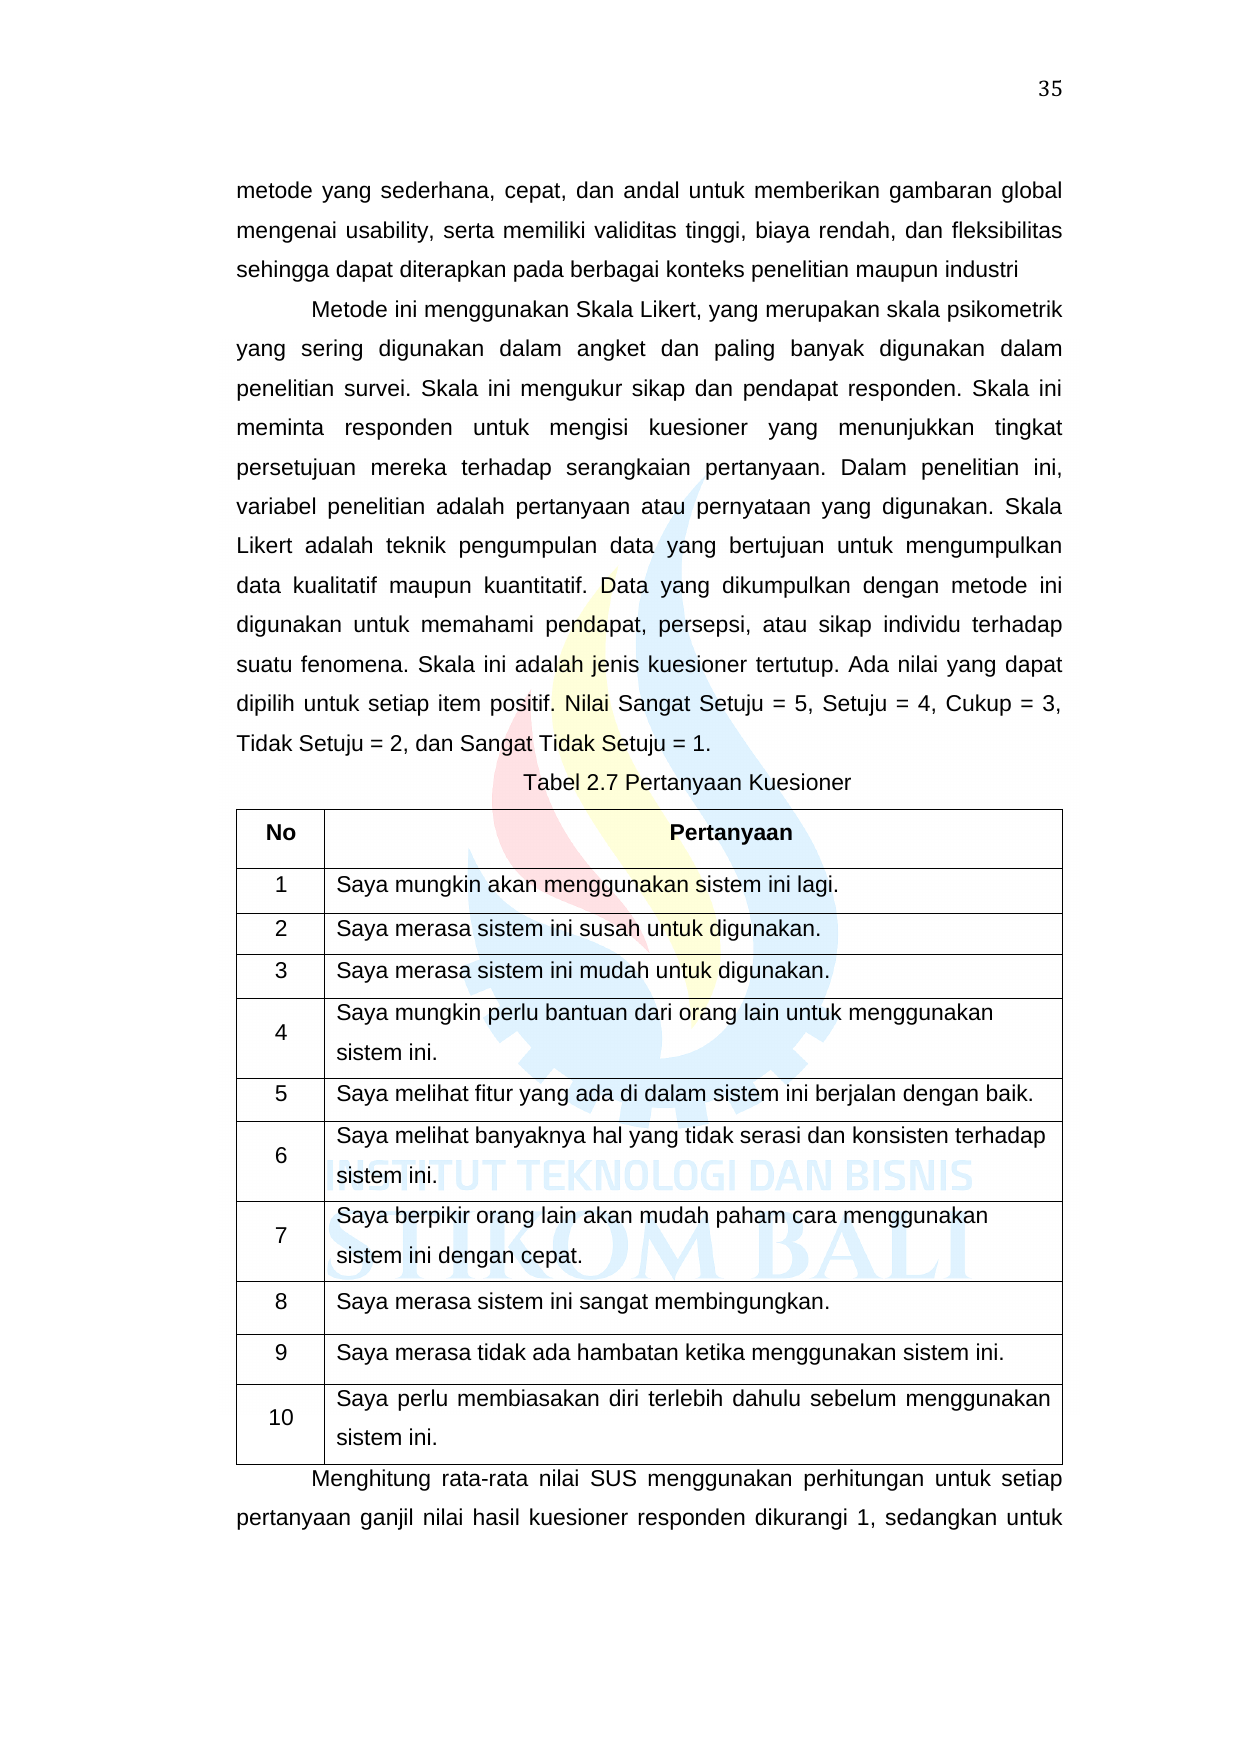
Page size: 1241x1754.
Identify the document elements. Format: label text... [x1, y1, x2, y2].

table_cell Saya melihat fitur yang ada di dalam sistem ini berjalan dengan baik. [325, 1079, 1062, 1121]
table_cell 10 [237, 1385, 324, 1463]
table_cell Saya mungkin akan menggunakan sistem ini lagi. [325, 869, 1062, 913]
table_cell 2 [237, 914, 324, 954]
table_cell Saya merasa tidak ada hambatan ketika menggunakan sistem ini. [325, 1335, 1062, 1383]
table_cell 7 [237, 1202, 324, 1281]
table_cell Saya berpikir orang lain akan mudah paham cara menggunakan sistem ini dengan cepat. [325, 1202, 1062, 1281]
table_cell Saya merasa sistem ini mudah untuk digunakan. [325, 955, 1062, 998]
table_header No [237, 810, 324, 868]
table_cell 6 [237, 1122, 324, 1201]
table_cell 9 [237, 1335, 324, 1383]
text Metode ini menggunakan Skala Likert, yang merupakan skala psikometrik yang sering digunakan dalam angket dan paling banyak digunakan dalam penelitian survei. Skala ini mengukur sikap dan pendapat responden. Skala ini meminta responden untuk mengisi kuesioner yang menunjukkan tingkat persetujuan mereka terhadap serangkaian pertanyaan. Dalam penelitian ini, variabel penelitian adalah pertanyaan atau pernyataan yang digunakan. Skala Likert adalah teknik pengumpulan data yang bertujuan untuk mengumpulkan data kualitatif maupun kuantitatif. Data yang dikumpulkan dengan metode ini digunakan untuk memahami pendapat, persepsi, atau sikap individu terhadap suatu fenomena. Skala ini adalah jenis kuesioner tertutup. Ada nilai yang dapat dipilih untuk setiap item positif. Nilai Sangat Setuju = 5, Setuju = 4, Cukup = 3, Tidak Setuju = 2, dan Sangat Tidak Setuju = 1. [236, 296, 1063, 756]
text Tabel 2.7 Pertanyaan Kuesioner [236, 769, 1063, 796]
table_header Pertanyaan [325, 810, 1062, 868]
table_cell Saya melihat banyaknya hal yang tidak serasi dan konsisten terhadap sistem ini. [325, 1122, 1062, 1201]
table_cell 1 [237, 869, 324, 913]
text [236, 1465, 1063, 1530]
table_cell 5 [237, 1079, 324, 1121]
table_cell 4 [237, 999, 324, 1078]
table_cell Saya perlu membiasakan diri terlebih dahulu sebelum menggunakan sistem ini. [325, 1385, 1062, 1463]
table_cell Saya merasa sistem ini susah untuk digunakan. [325, 914, 1062, 954]
table_cell 3 [237, 955, 324, 998]
table_cell Saya merasa sistem ini sangat membingungkan. [325, 1282, 1062, 1333]
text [236, 177, 1063, 282]
table_cell 8 [237, 1282, 324, 1333]
table_cell Saya mungkin perlu bantuan dari orang lain untuk menggunakan sistem ini. [325, 999, 1062, 1078]
